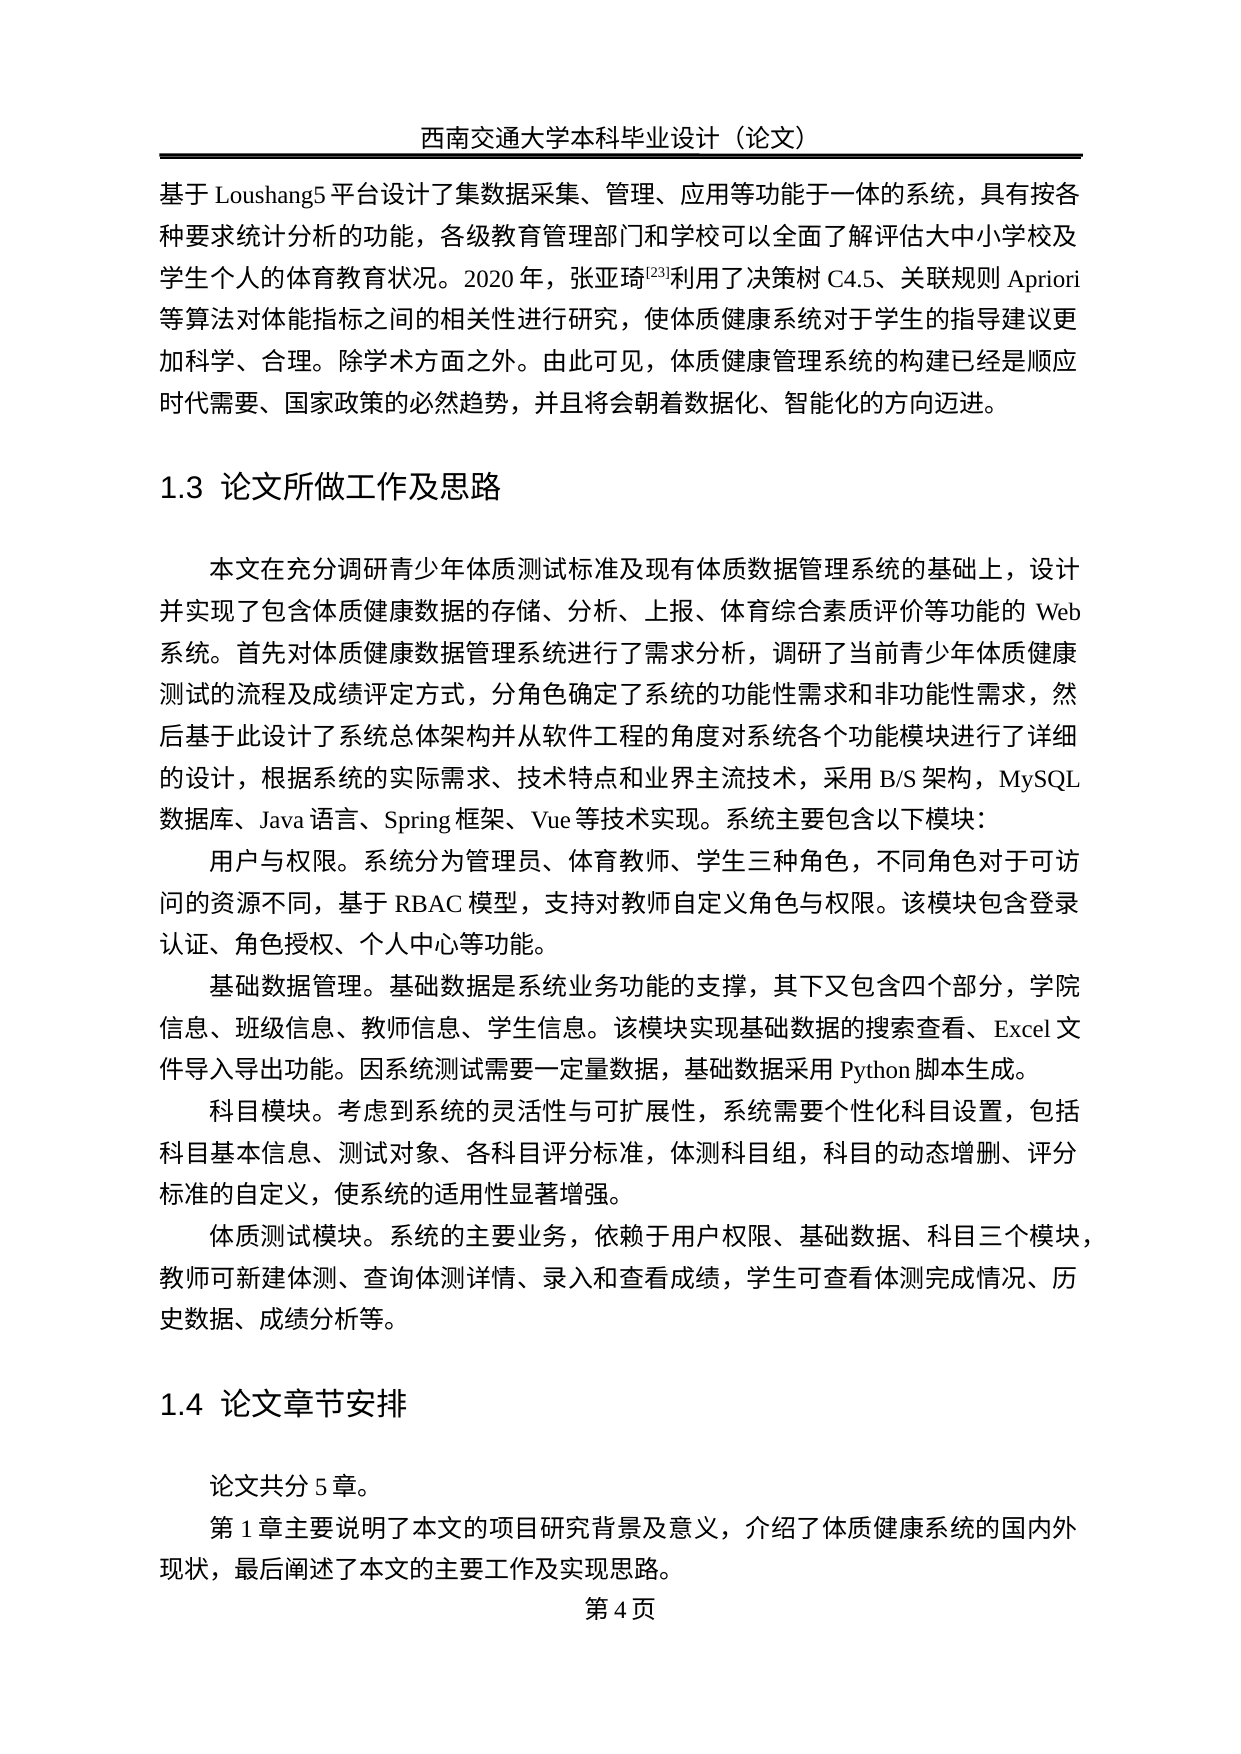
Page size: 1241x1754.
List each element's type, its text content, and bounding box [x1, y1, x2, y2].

text 用户与权限。系统分为管理员、体育教师、学生三种角色，不同角色对于可访问的资源不同，基于RBAC模型，支持对教师自定义角色与权限。该模块包含登录认证、角色授权、个人中心等功能。 [159, 839, 1081, 964]
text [159, 172, 1081, 422]
text 第1章主要说明了本文的项目研究背景及意义，介绍了体质健康系统的国内外现状，最后阐述了本文的主要工作及实现思路。 [159, 1506, 1081, 1589]
subtitle 论文所做工作及思路 [159, 443, 1081, 526]
text 基础数据管理。基础数据是系统业务功能的支撑，其下又包含四个部分，学院信息、班级信息、教师信息、学生信息。该模块实现基础数据的搜索查看、Excel文件导入导出功能。因系统测试需要一定量数据，基础数据采用Python脚本生成。 [159, 964, 1081, 1089]
text 科目模块。考虑到系统的灵活性与可扩展性，系统需要个性化科目设置，包括科目基本信息、测试对象、各科目评分标准，体测科目组，科目的动态增删、评分标准的自定义，使系统的适用性显著增强。 [159, 1089, 1081, 1214]
text 体质测试模块。系统的主要业务，依赖于用户权限、基础数据、科目三个模块，教师可新建体测、查询体测详情、录入和查看成绩，学生可查看体测完成情况、历史数据、成绩分析等。 [159, 1214, 1081, 1339]
text 论文共分5章。 [159, 1464, 1081, 1506]
text 本文在充分调研青少年体质测试标准及现有体质数据管理系统的基础上，设计并实现了包含体质健康数据的存储、分析、上报、体育综合素质评价等功能的Web系统。首先对体质健康数据管理系统进行了需求分析，调研了当前青少年体质健康测试的流程及成绩评定方式，分角色确定了系统的功能性需求和非功能性需求，然后基于此设计了系统总体架构并从软件工程的角度对系统各个功能模块进行了详细的设计，根据系统的实际需求、技术特点和业界主流技术，采用B/S架构，MySQL数据库、Java语言、Spring框架、Vue等技术实现。系统主要包含以下模块： [159, 547, 1081, 839]
subtitle 论文章节安排 [159, 1360, 1081, 1443]
